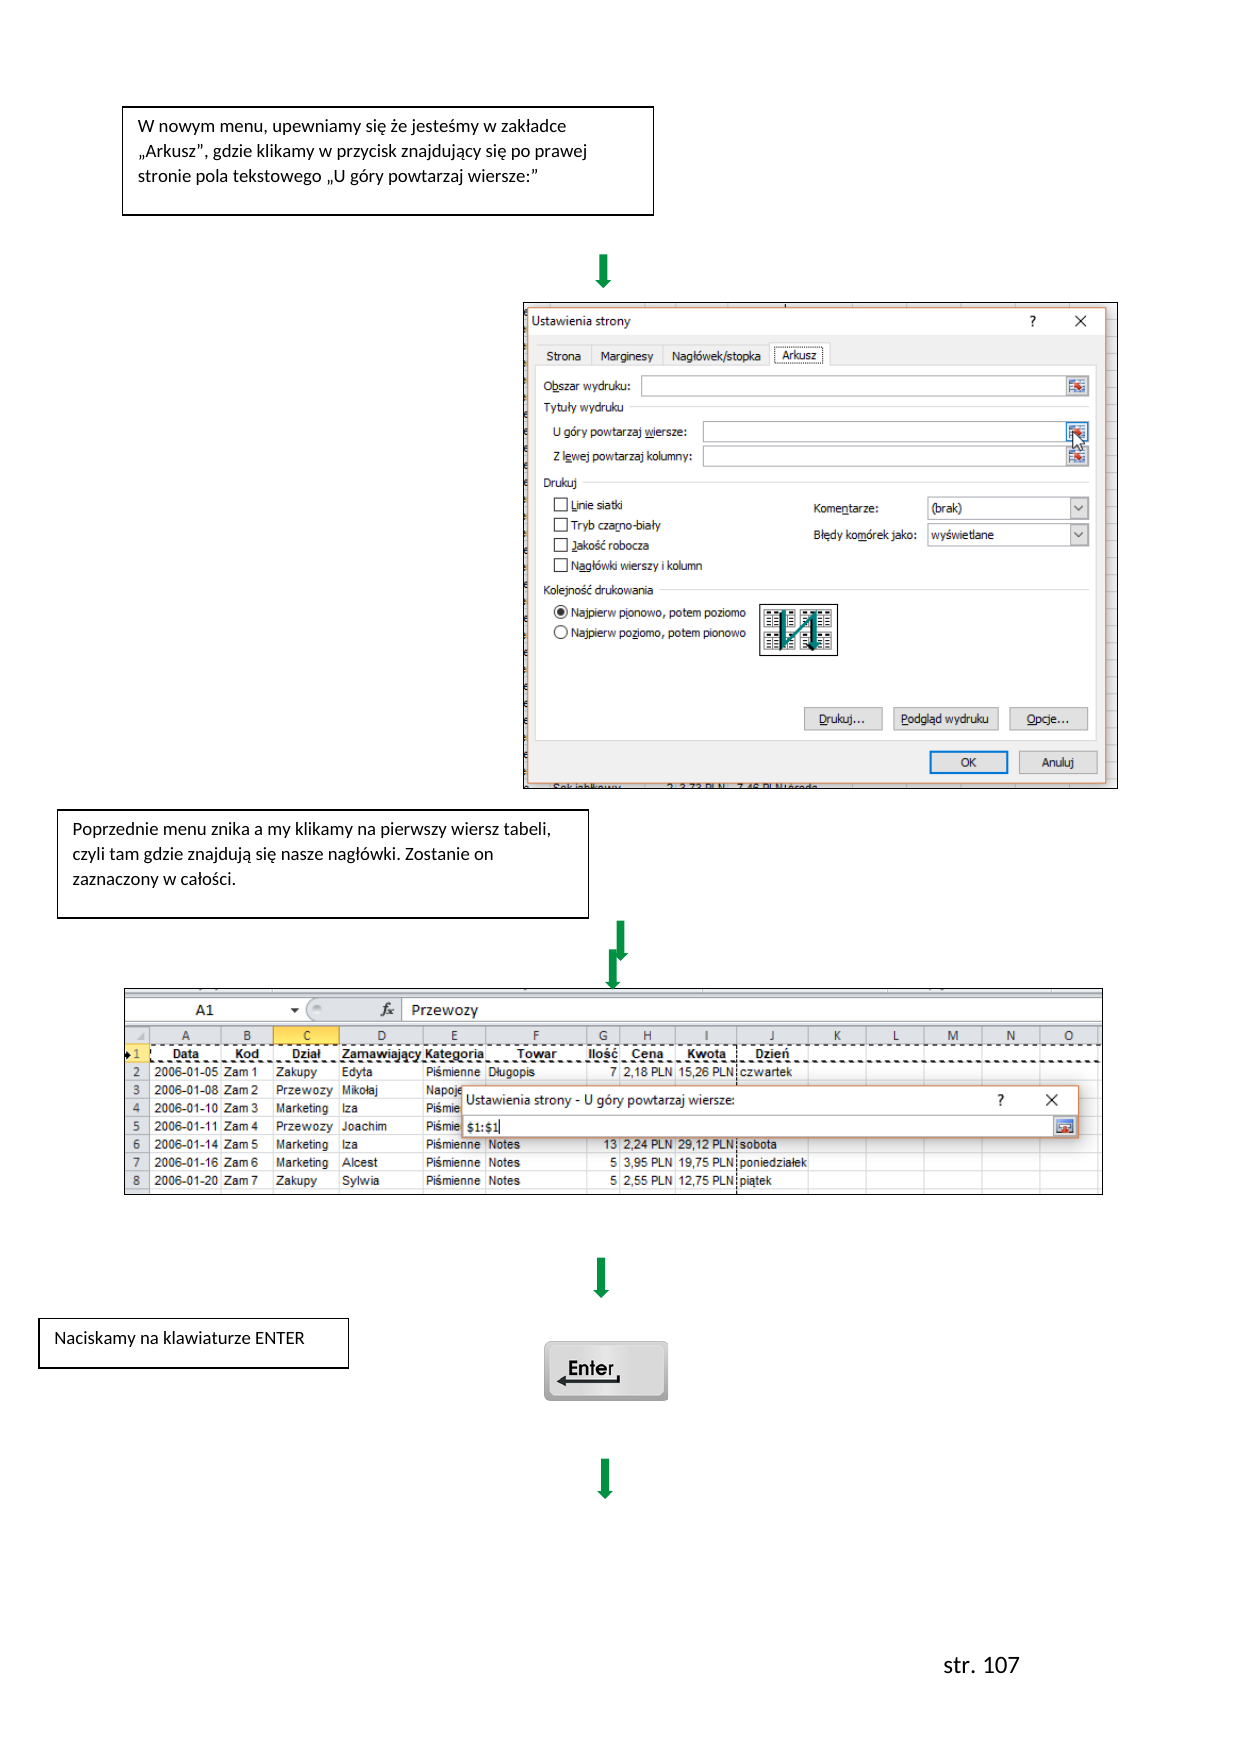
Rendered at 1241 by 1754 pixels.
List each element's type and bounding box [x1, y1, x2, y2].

picture [544, 1341, 669, 1401]
picture [125, 989, 1102, 1194]
picture [524, 303, 1117, 788]
